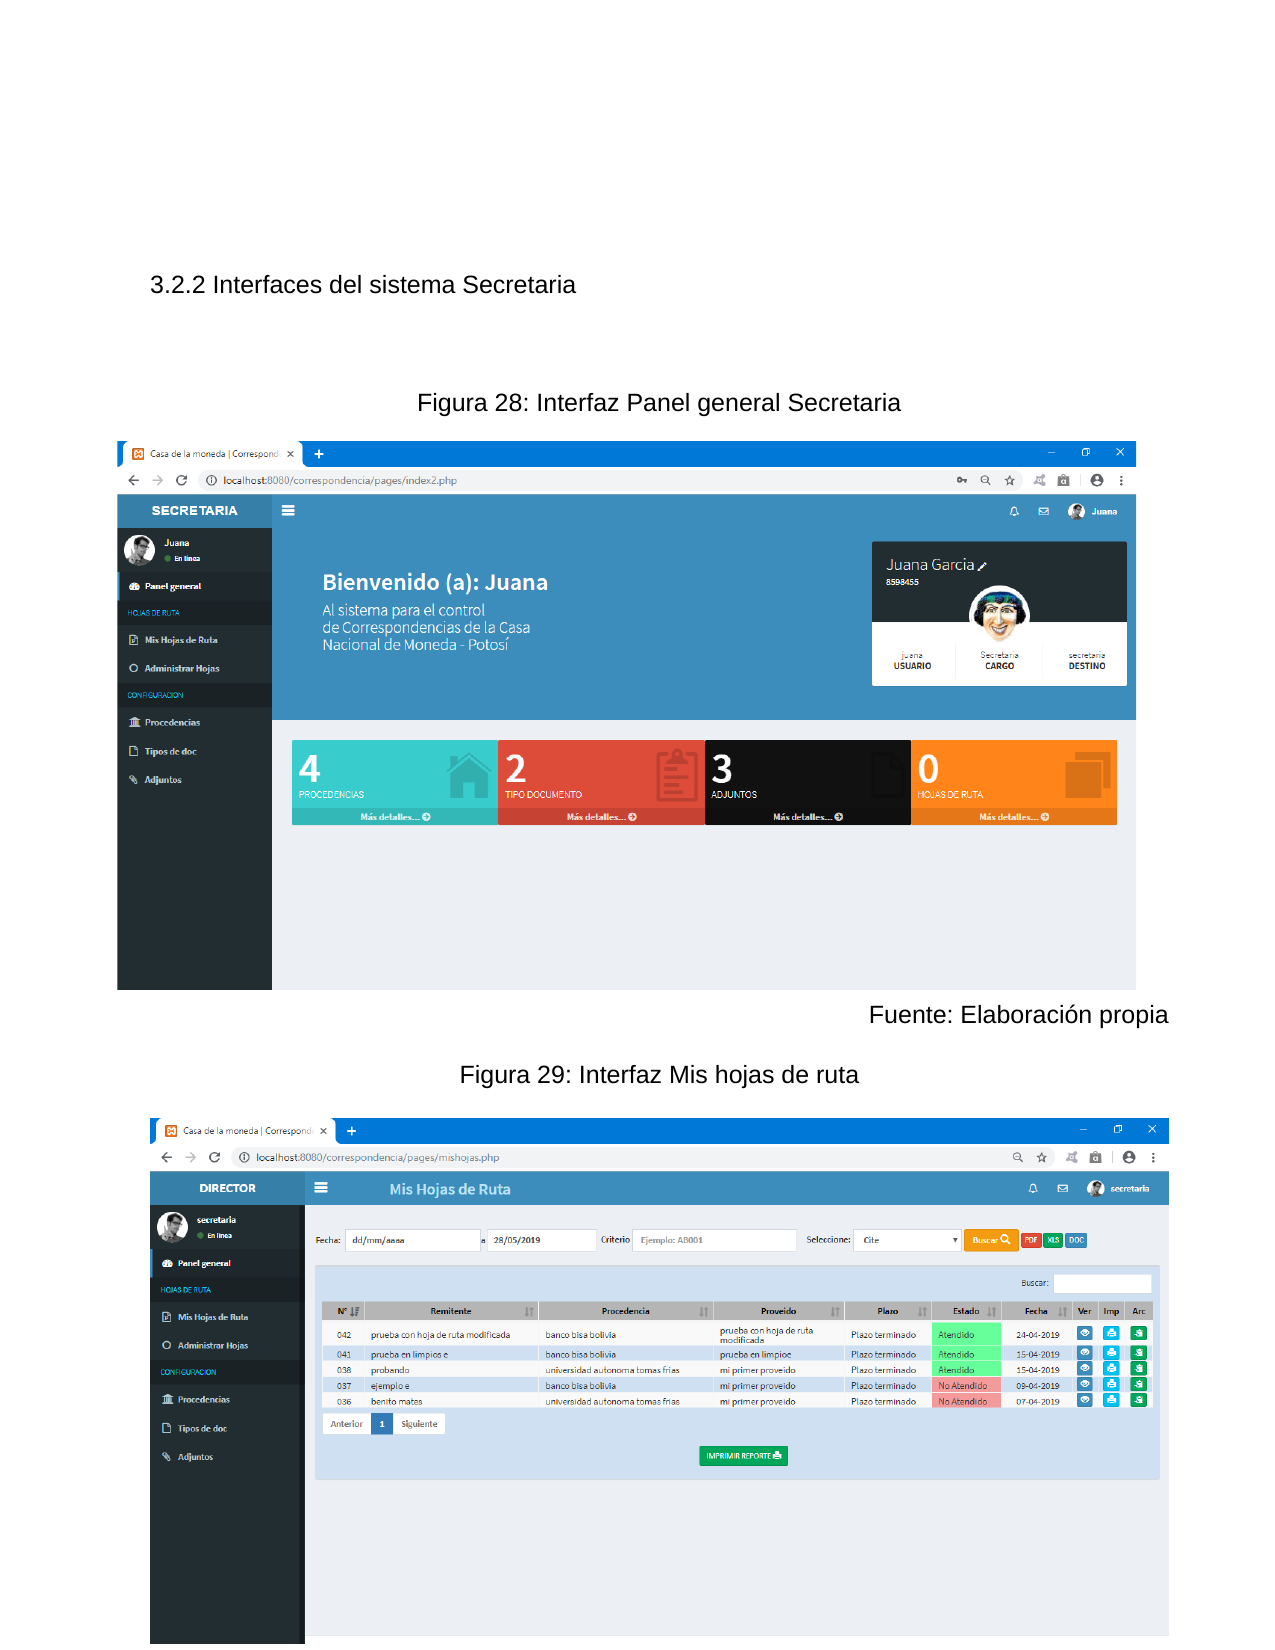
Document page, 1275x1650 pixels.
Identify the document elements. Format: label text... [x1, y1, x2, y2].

picture [150, 1118, 1169, 1644]
text Figura 29: Interfaz Mis hojas de ruta [150, 1060, 1169, 1089]
text 3.2.2 Interfaces del sistema Secretaria [150, 269, 1169, 298]
text Figura 28: Interfaz Panel general Secretaria [150, 388, 1169, 417]
picture [117, 441, 1137, 990]
